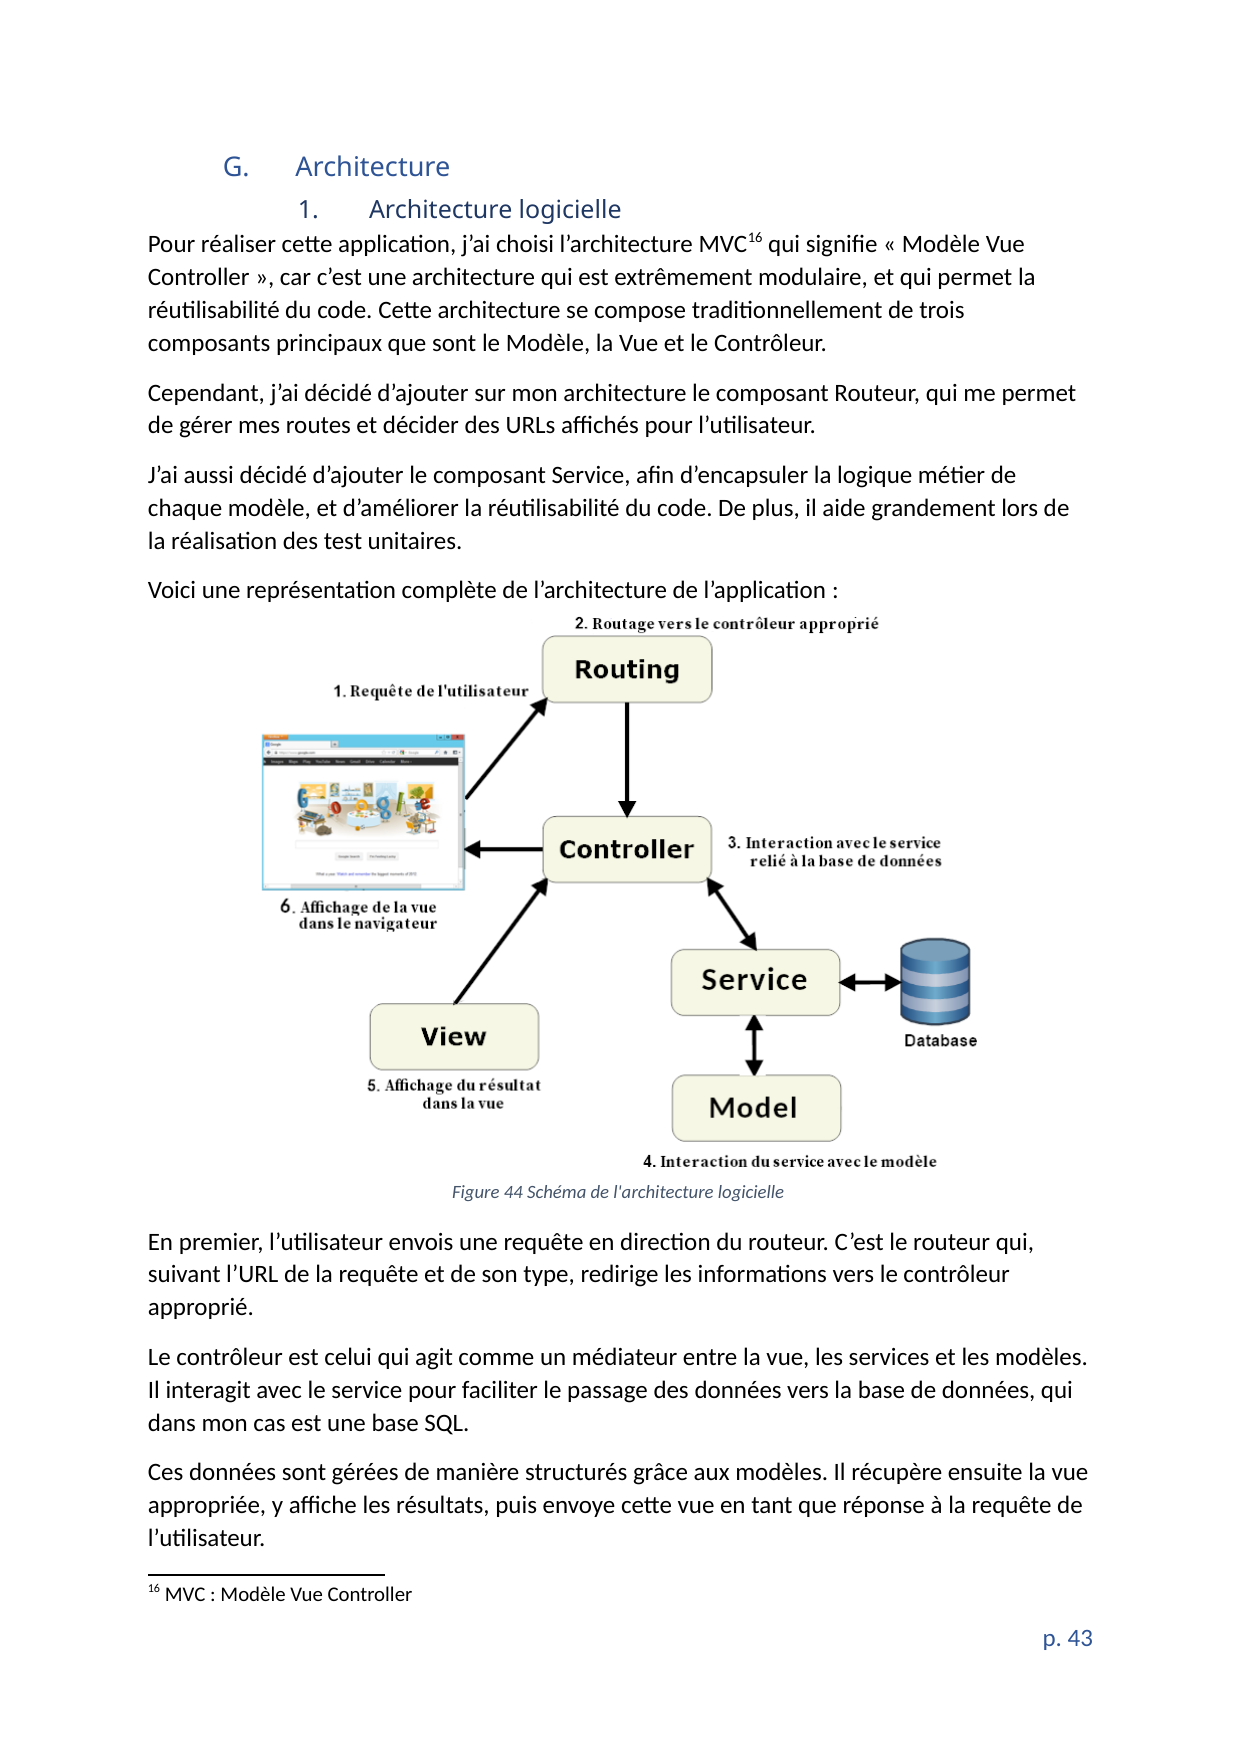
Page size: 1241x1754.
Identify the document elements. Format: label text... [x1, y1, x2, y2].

text Pour réaliser cette application, j’ai choisi l’architecture MVC qui signifie « Modèle Vue Controller », car c’est une architecture qui est extrêmement modulaire, et qui permet la réutilisabilité du code. Cette architecture se compose traditionnellement de trois composants principaux que sont le Modèle, la Vue et le Contrôleur. [148, 228, 1093, 358]
subtitle Architecture logicielle [298, 192, 1093, 226]
subtitle Architecture [223, 148, 1093, 184]
text Ces données sont gérées de manière structurés grâce aux modèles. Il récupère ensuite la vue appropriée, y affiche les résultats, puis envoye cette vue en tant que réponse à la requête de l’utilisateur. [148, 1457, 1093, 1553]
text Voici une représentation complète de l’architecture de l’application : [148, 574, 1093, 605]
text Cependant, j’ai décidé d’ajouter sur mon architecture le composant Routeur, qui me permet de gérer mes routes et décider des URLs affichés pour l’utilisateur. [148, 377, 1093, 440]
picture [226, 615, 1014, 1171]
text Le contrôleur est celui qui agit comme un médiateur entre la vue, les services et les modèles. Il interagit avec le service pour faciliter le passage des données vers la base de données, qui dans mon cas est une base SQL. [148, 1341, 1093, 1437]
text J’ai aussi décidé d’ajouter le composant Service, afin d’encapsuler la logique métier de chaque modèle, et d’améliorer la réutilisabilité du code. De plus, il aide grandement lors de la réalisation des test unitaires. [148, 459, 1093, 556]
